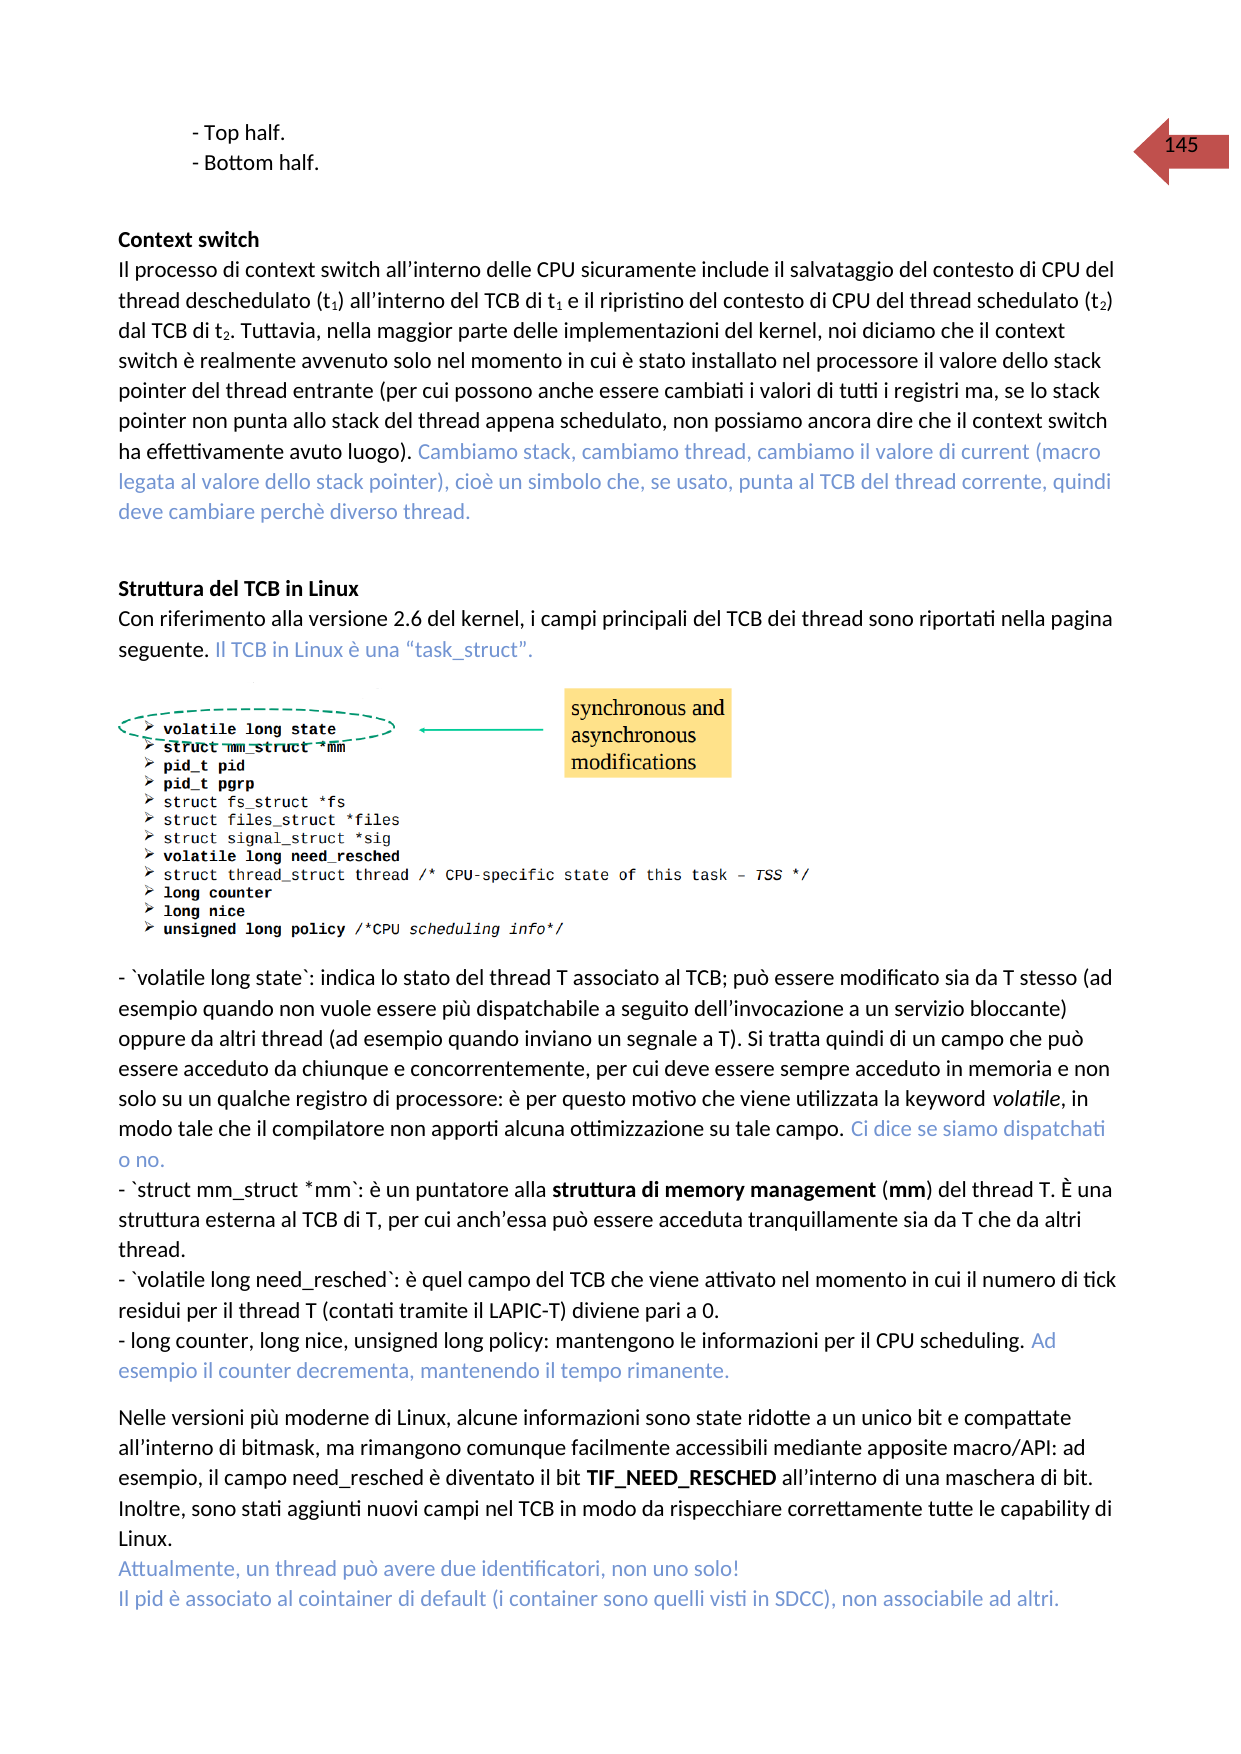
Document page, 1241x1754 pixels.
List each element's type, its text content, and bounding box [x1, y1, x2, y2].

text Struttura del TCB in Linux Con riferimento alla versione 2.6 del kernel, i campi principali del TCB dei thread sono riportati nella pagina seguente. Il TCB in Linux è una “task_struct”. [118, 544, 1122, 663]
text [118, 1403, 1122, 1612]
picture [118, 681, 812, 945]
text - `volatile long state`: indica lo stato del thread T associato al TCB; può essere modificato sia da T stesso (ad esempio quando non vuole essere più dispatchabile a seguito dell’invocazione a un servizio bloccante) oppure da altri thread (ad esempio quando inviano un segnale a T). Si tratta quindi di un campo che può essere acceduto da chiunque e concorrentemente, per cui deve essere sempre acceduto in memoria e non solo su un qualche registro di processore: è per questo motivo che viene utilizzata la keyword volatile, in modo tale che il compilatore non apporti alcuna ottimizzazione su tale campo. Ci dice se siamo dispatchati o no. - `struct mm_struct *mm`: è un puntatore alla struttura di memory management (mm) del thread T. È una struttura esterna al TCB di T, per cui anch’essa può essere acceduta tranquillamente sia da T che da altri thread. - `volatile long need_resched`: è quel campo del TCB che viene attivato nel momento in cui il numero di tick residui per il thread T (contati tramite il LAPIC-T) diviene pari a 0. - long counter, long nice, unsigned long policy: mantengono le informazioni per il CPU scheduling. Ad esempio il counter decrementa, mantenendo il tempo rimanente. [118, 963, 1122, 1384]
text Context switch Il processo di context switch all’interno delle CPU sicuramente include il salvataggio del contesto di CPU del thread deschedulato (t1) all’interno del TCB di t1 e il ripristino del contesto di CPU del thread schedulato (t2) dal TCB di t2. Tuttavia, nella maggior parte delle implementazioni del kernel, noi diciamo che il context switch è realmente avvenuto solo nel momento in cui è stato installato nel processore il valore dello stack pointer del thread entrante (per cui possono anche essere cambiati i valori di tutti i registri ma, se lo stack pointer non punta allo stack del thread appena schedulato, non possiamo ancora dire che il context switch ha effettivamente avuto luogo). Cambiamo stack, cambiamo thread, cambiamo il valore di current (macro legata al valore dello stack pointer), cioè un simbolo che, se usato, punta al TCB del thread corrente, quindi deve cambiare perchè diverso thread. [118, 195, 1122, 525]
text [118, 118, 1122, 176]
